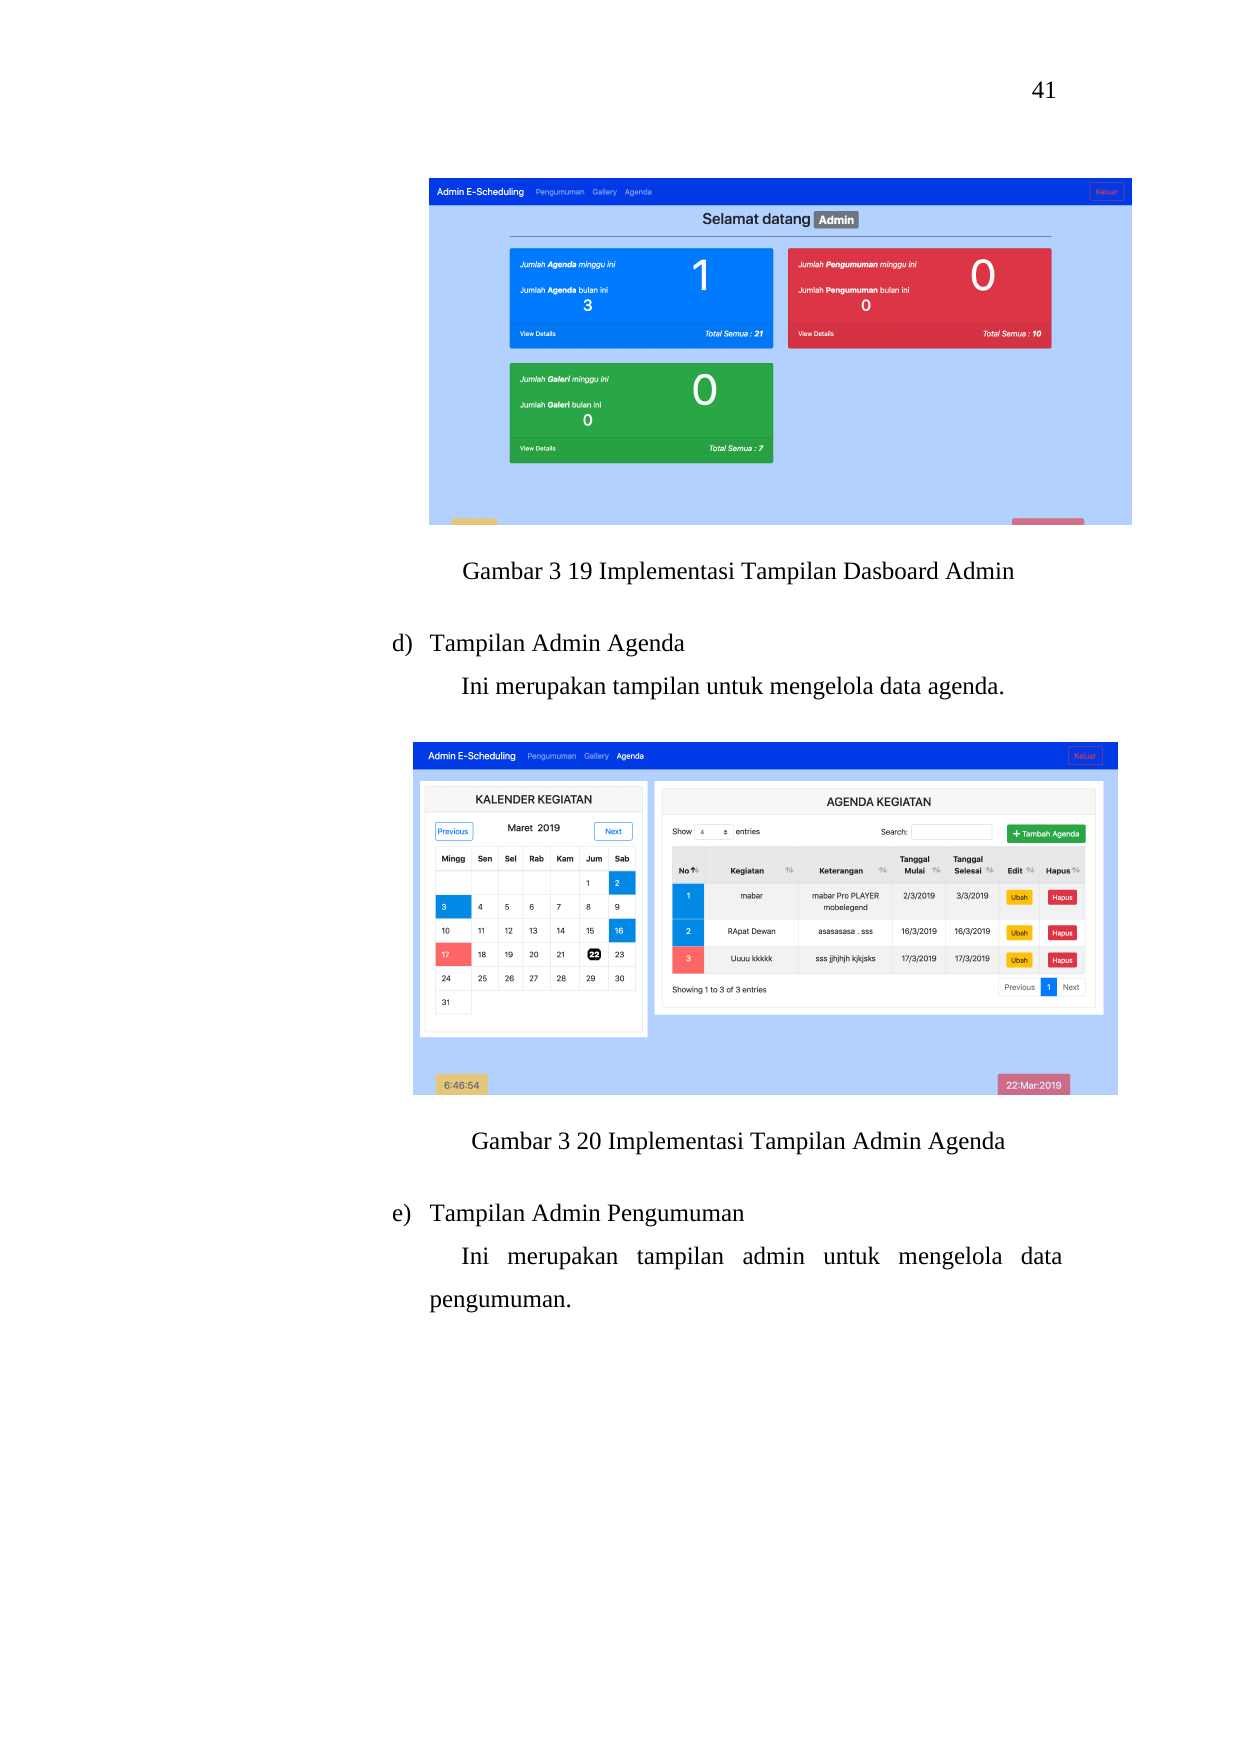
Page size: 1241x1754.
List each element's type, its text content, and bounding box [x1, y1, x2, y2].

picture [429, 178, 1132, 525]
list Tampilan Admin Agenda [392, 628, 1063, 656]
list Ini merupakan tampilan admin untuk mengelola data pengumuman. [429, 1241, 1063, 1313]
list Ini merupakan tampilan untuk mengelola data agenda. [429, 671, 1063, 699]
list Tampilan Admin Pengumuman [392, 1198, 1063, 1226]
text Gambar 3 20 Implementasi Tampilan Admin Agenda [413, 1126, 1063, 1154]
picture [413, 742, 1118, 1095]
text Gambar 3 19 Implementasi Tampilan Dasboard Admin [413, 556, 1063, 584]
